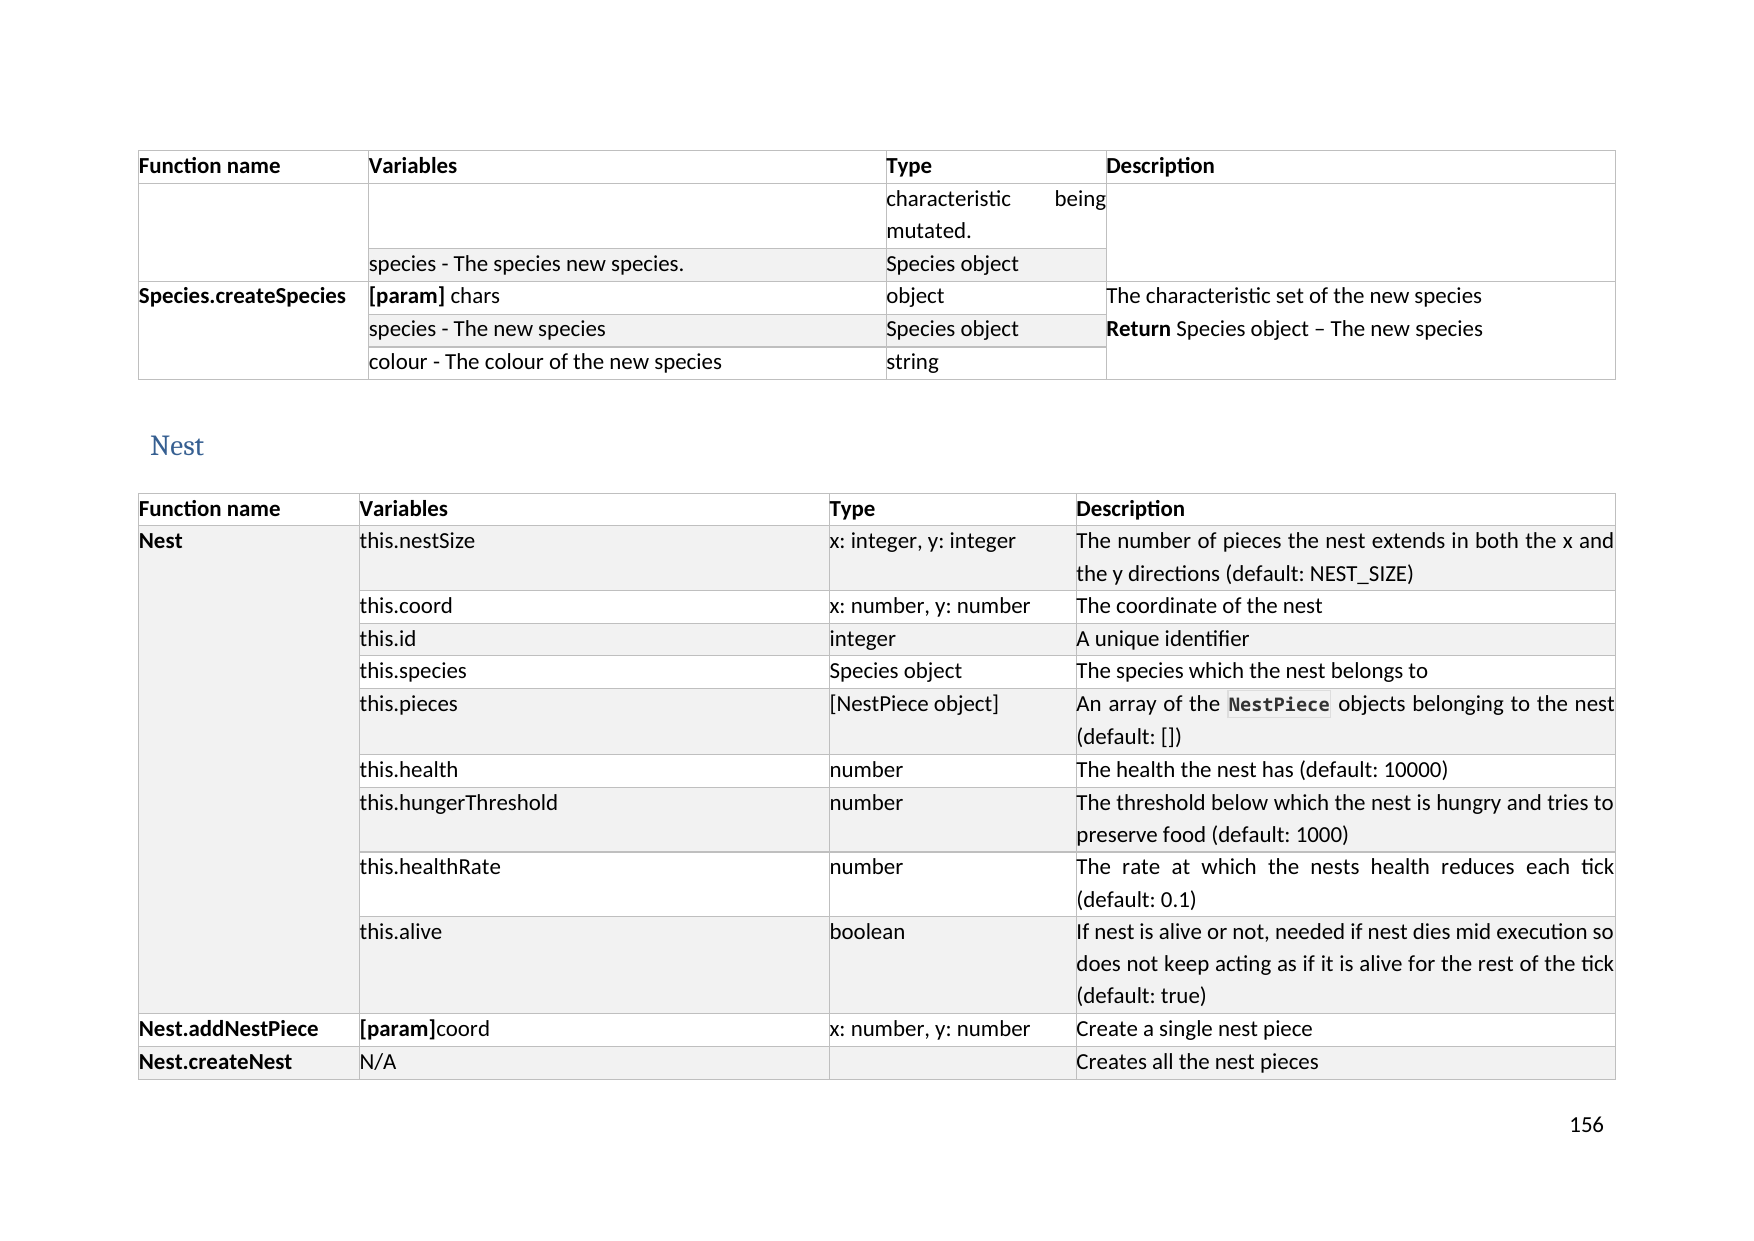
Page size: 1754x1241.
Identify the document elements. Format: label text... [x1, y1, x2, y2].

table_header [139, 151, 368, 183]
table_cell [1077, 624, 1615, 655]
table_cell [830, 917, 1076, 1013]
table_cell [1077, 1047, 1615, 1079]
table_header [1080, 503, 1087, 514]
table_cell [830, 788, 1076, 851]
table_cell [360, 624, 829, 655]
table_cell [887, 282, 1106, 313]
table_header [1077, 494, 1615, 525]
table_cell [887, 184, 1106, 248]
subtitle Nest [150, 429, 1604, 463]
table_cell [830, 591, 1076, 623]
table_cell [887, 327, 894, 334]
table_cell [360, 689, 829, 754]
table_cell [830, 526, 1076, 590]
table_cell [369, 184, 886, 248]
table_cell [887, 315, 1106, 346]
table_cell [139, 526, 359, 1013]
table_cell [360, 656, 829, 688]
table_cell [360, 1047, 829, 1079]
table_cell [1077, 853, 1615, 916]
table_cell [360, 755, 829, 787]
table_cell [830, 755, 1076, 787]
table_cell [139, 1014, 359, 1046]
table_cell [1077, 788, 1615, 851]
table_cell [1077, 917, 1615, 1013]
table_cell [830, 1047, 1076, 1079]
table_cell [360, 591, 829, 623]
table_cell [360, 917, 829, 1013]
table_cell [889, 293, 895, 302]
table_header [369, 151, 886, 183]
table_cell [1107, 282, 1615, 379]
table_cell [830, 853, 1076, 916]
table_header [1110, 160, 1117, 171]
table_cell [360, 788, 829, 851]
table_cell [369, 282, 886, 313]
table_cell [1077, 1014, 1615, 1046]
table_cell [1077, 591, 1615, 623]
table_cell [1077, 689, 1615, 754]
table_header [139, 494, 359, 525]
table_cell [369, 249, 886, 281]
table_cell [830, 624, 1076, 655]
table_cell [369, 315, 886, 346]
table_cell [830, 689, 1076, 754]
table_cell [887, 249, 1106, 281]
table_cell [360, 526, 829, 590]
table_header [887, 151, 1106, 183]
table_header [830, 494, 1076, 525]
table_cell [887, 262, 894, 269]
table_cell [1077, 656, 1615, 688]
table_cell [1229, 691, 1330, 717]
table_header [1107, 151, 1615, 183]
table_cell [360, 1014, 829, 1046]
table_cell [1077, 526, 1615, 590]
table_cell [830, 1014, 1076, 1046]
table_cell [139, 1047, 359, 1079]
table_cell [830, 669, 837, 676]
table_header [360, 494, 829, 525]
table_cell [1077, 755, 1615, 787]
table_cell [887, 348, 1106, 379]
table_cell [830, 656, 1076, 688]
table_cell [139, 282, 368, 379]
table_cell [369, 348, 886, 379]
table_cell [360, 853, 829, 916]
